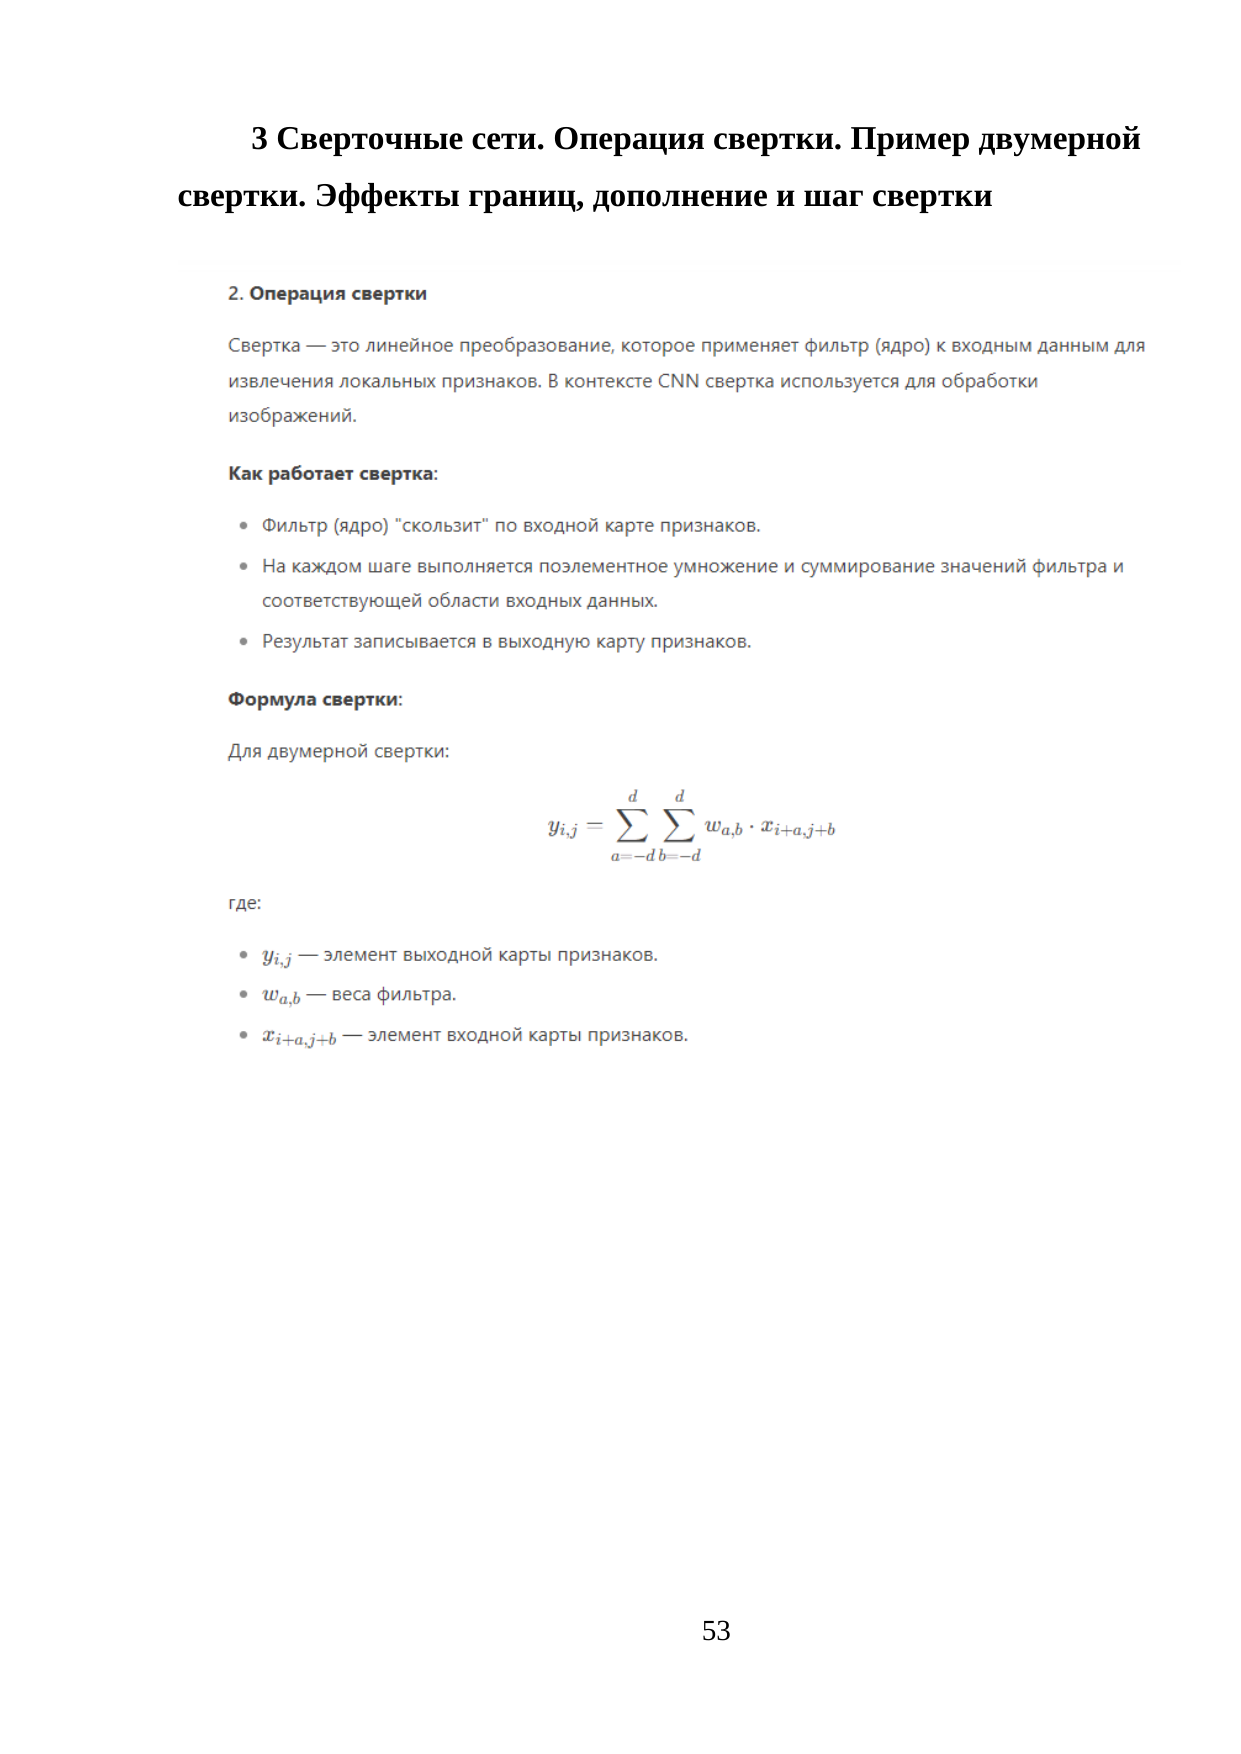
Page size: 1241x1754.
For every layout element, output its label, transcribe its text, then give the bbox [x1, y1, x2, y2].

picture [177, 258, 1182, 1067]
subtitle 3 Сверточные сети. Операция свертки. Пример двумерной свертки. Эффекты границ, дополнение и шаг свертки [177, 118, 1181, 214]
